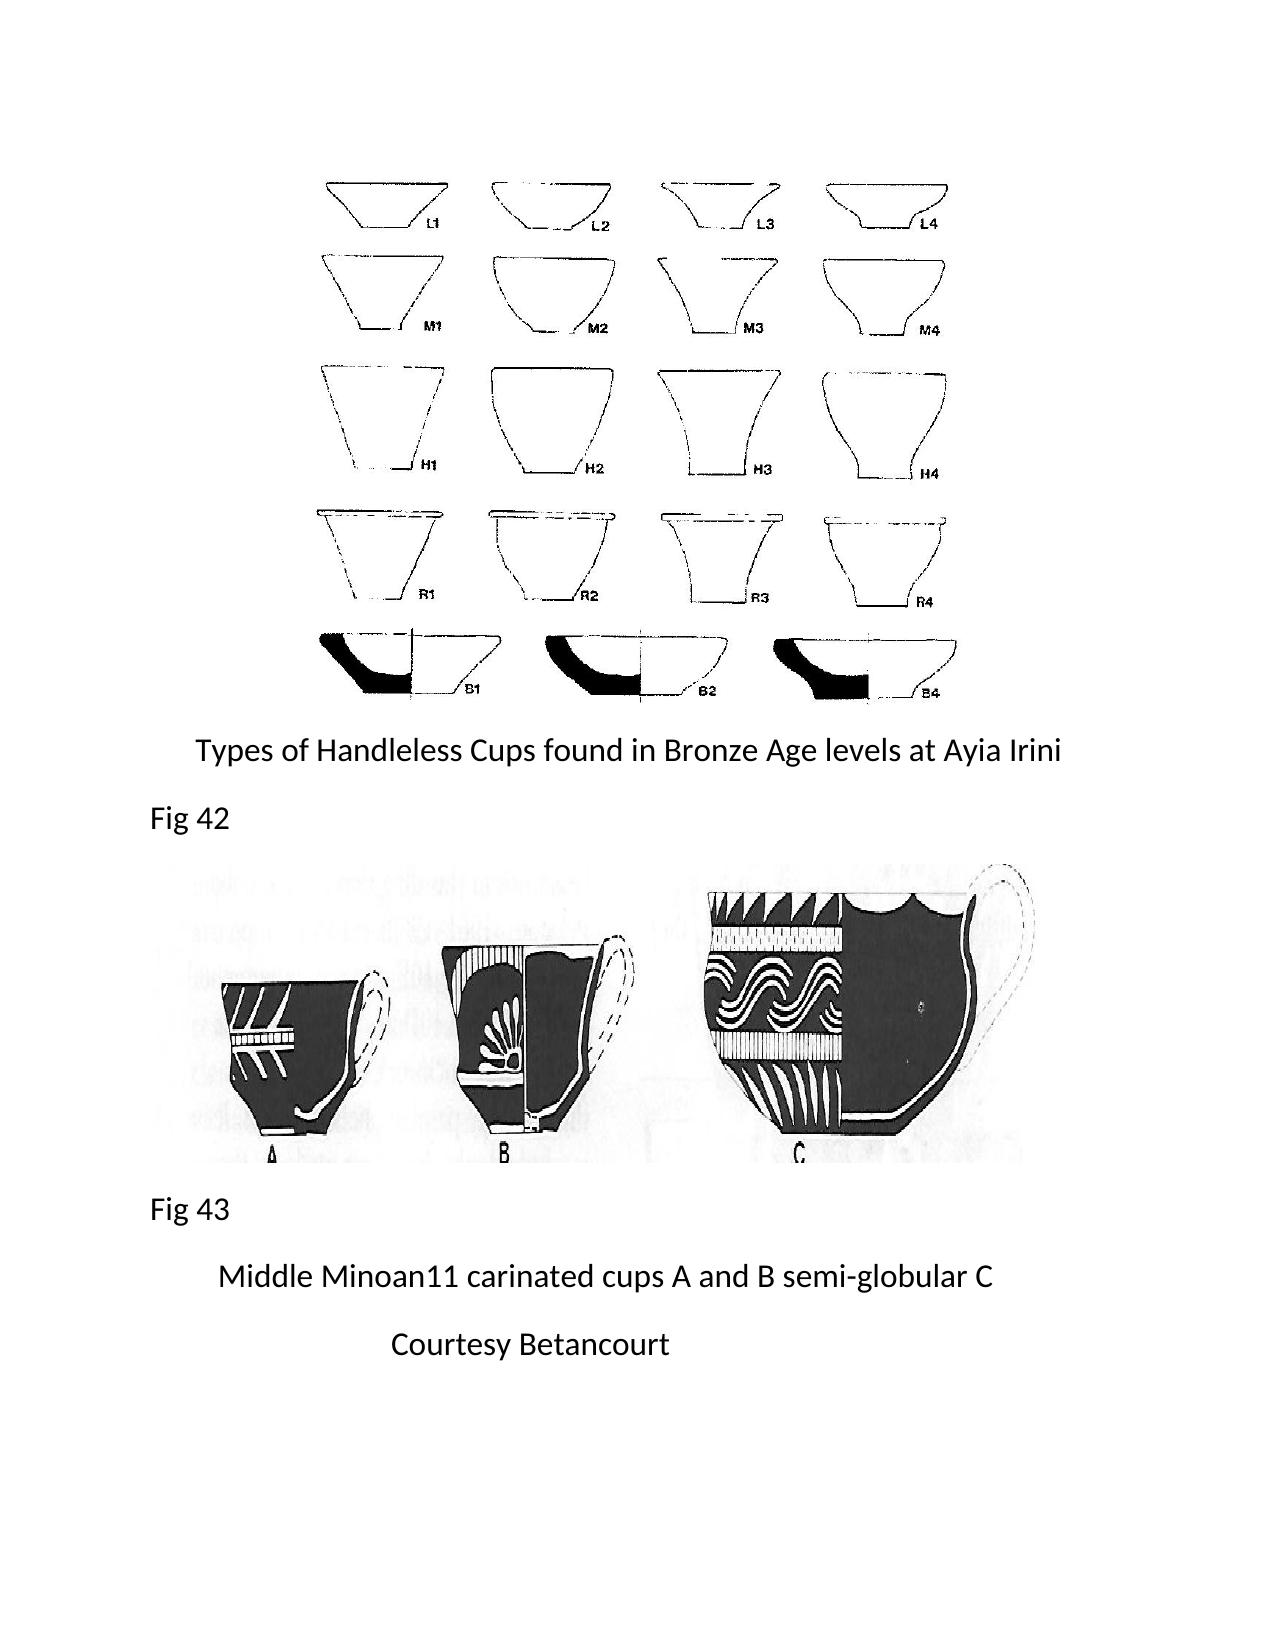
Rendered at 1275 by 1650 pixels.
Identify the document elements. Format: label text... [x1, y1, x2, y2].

text Courtesy Betancourt [150, 1323, 1125, 1363]
picture [150, 150, 1125, 705]
text Types of Handleless Cups found in Bronze Age levels at Ayia Irini [150, 729, 1125, 770]
text Fig 43 [150, 1188, 1125, 1228]
text Fig 42 [150, 797, 1125, 838]
picture [150, 864, 1058, 1163]
text Middle Minoan11 carinated cups A and B semi-globular C [150, 1255, 1125, 1296]
